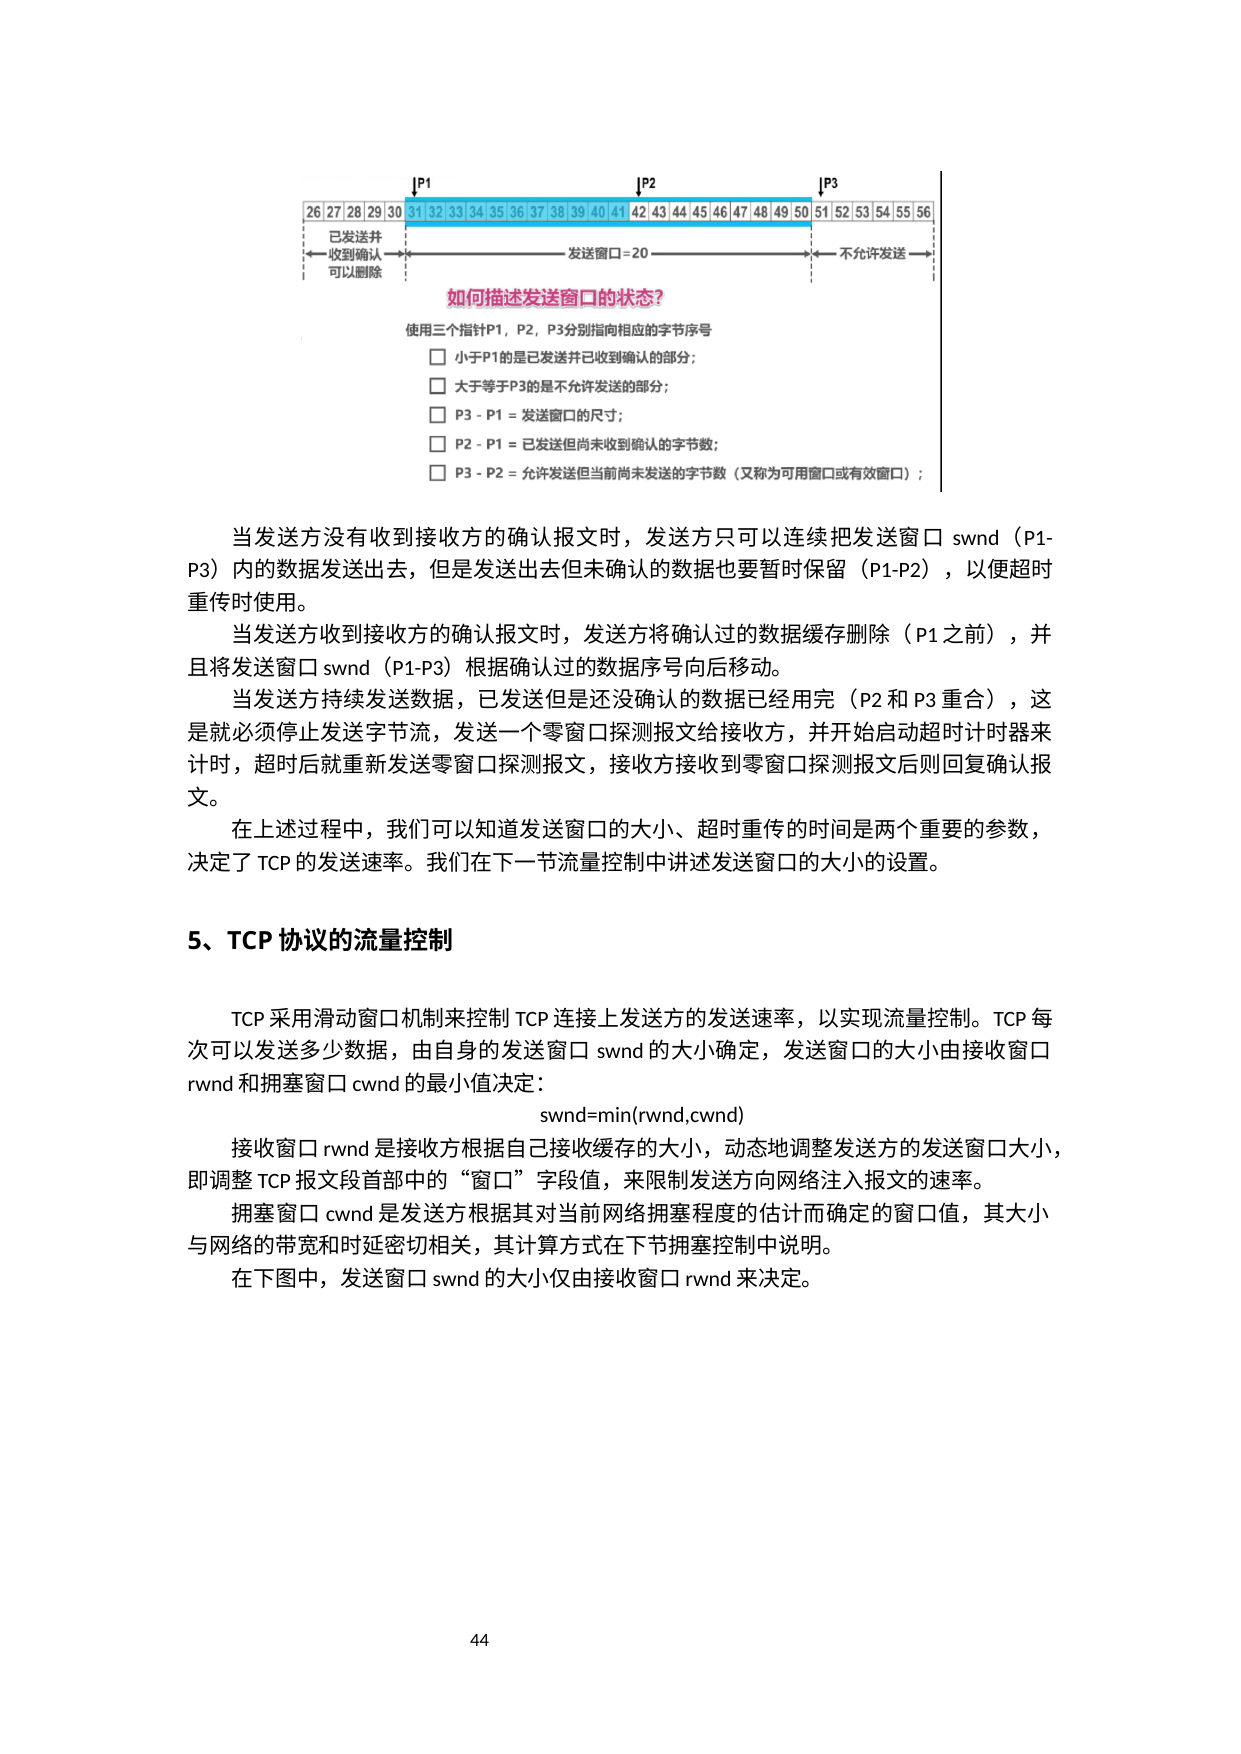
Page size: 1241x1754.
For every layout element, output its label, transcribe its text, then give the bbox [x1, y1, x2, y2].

list 在下图中，发送窗口swnd的大小仅由接收窗口rwnd来决定。 [187, 1260, 1053, 1293]
list 当发送方持续发送数据，已发送但是还没确认的数据已经用完（P2和P3重合），这是就必须停止发送字节流，发送一个零窗口探测报文给接收方，并开始启动超时计时器来计时，超时后就重新发送零窗口探测报文，接收方接收到零窗口探测报文后则回复确认报文。 [187, 682, 1053, 812]
list swnd=min(rwnd,cwnd) [187, 1098, 1053, 1130]
list 当发送方没有收到接收方的确认报文时，发送方只可以连续把发送窗口swnd（P1-P3）内的数据发送出去，但是发送出去但未确认的数据也要暂时保留（P1-P2），以便超时重传时使用。 [187, 519, 1053, 617]
list 在上述过程中，我们可以知道发送窗口的大小、超时重传的时间是两个重要的参数，决定了TCP的发送速率。我们在下一节流量控制中讲述发送窗口的大小的设置。 [187, 812, 1053, 877]
list 当发送方收到接收方的确认报文时，发送方将确认过的数据缓存删除（P1之前），并且将发送窗口swnd（P1-P3）根据确认过的数据序号向后移动。 [187, 617, 1053, 682]
subtitle 5、TCP协议的流量控制 [187, 906, 1053, 971]
picture [289, 162, 951, 503]
list 接收窗口rwnd是接收方根据自己接收缓存的大小，动态地调整发送方的发送窗口大小，即调整TCP报文段首部中的“窗口”字段值，来限制发送方向网络注入报文的速率。 [187, 1130, 1053, 1195]
list TCP采用滑动窗口机制来控制TCP 连接上发送方的发送速率，以实现流量控制。TCP每次可以发送多少数据，由自身的发送窗口swnd的大小确定，发送窗口的大小由接收窗口rwnd和拥塞窗口cwnd的最小值决定： [187, 1000, 1053, 1098]
list 拥塞窗口cwnd是发送方根据其对当前网络拥塞程度的估计而确定的窗口值，其大小与网络的带宽和时延密切相关，其计算方式在下节拥塞控制中说明。 [187, 1195, 1053, 1260]
